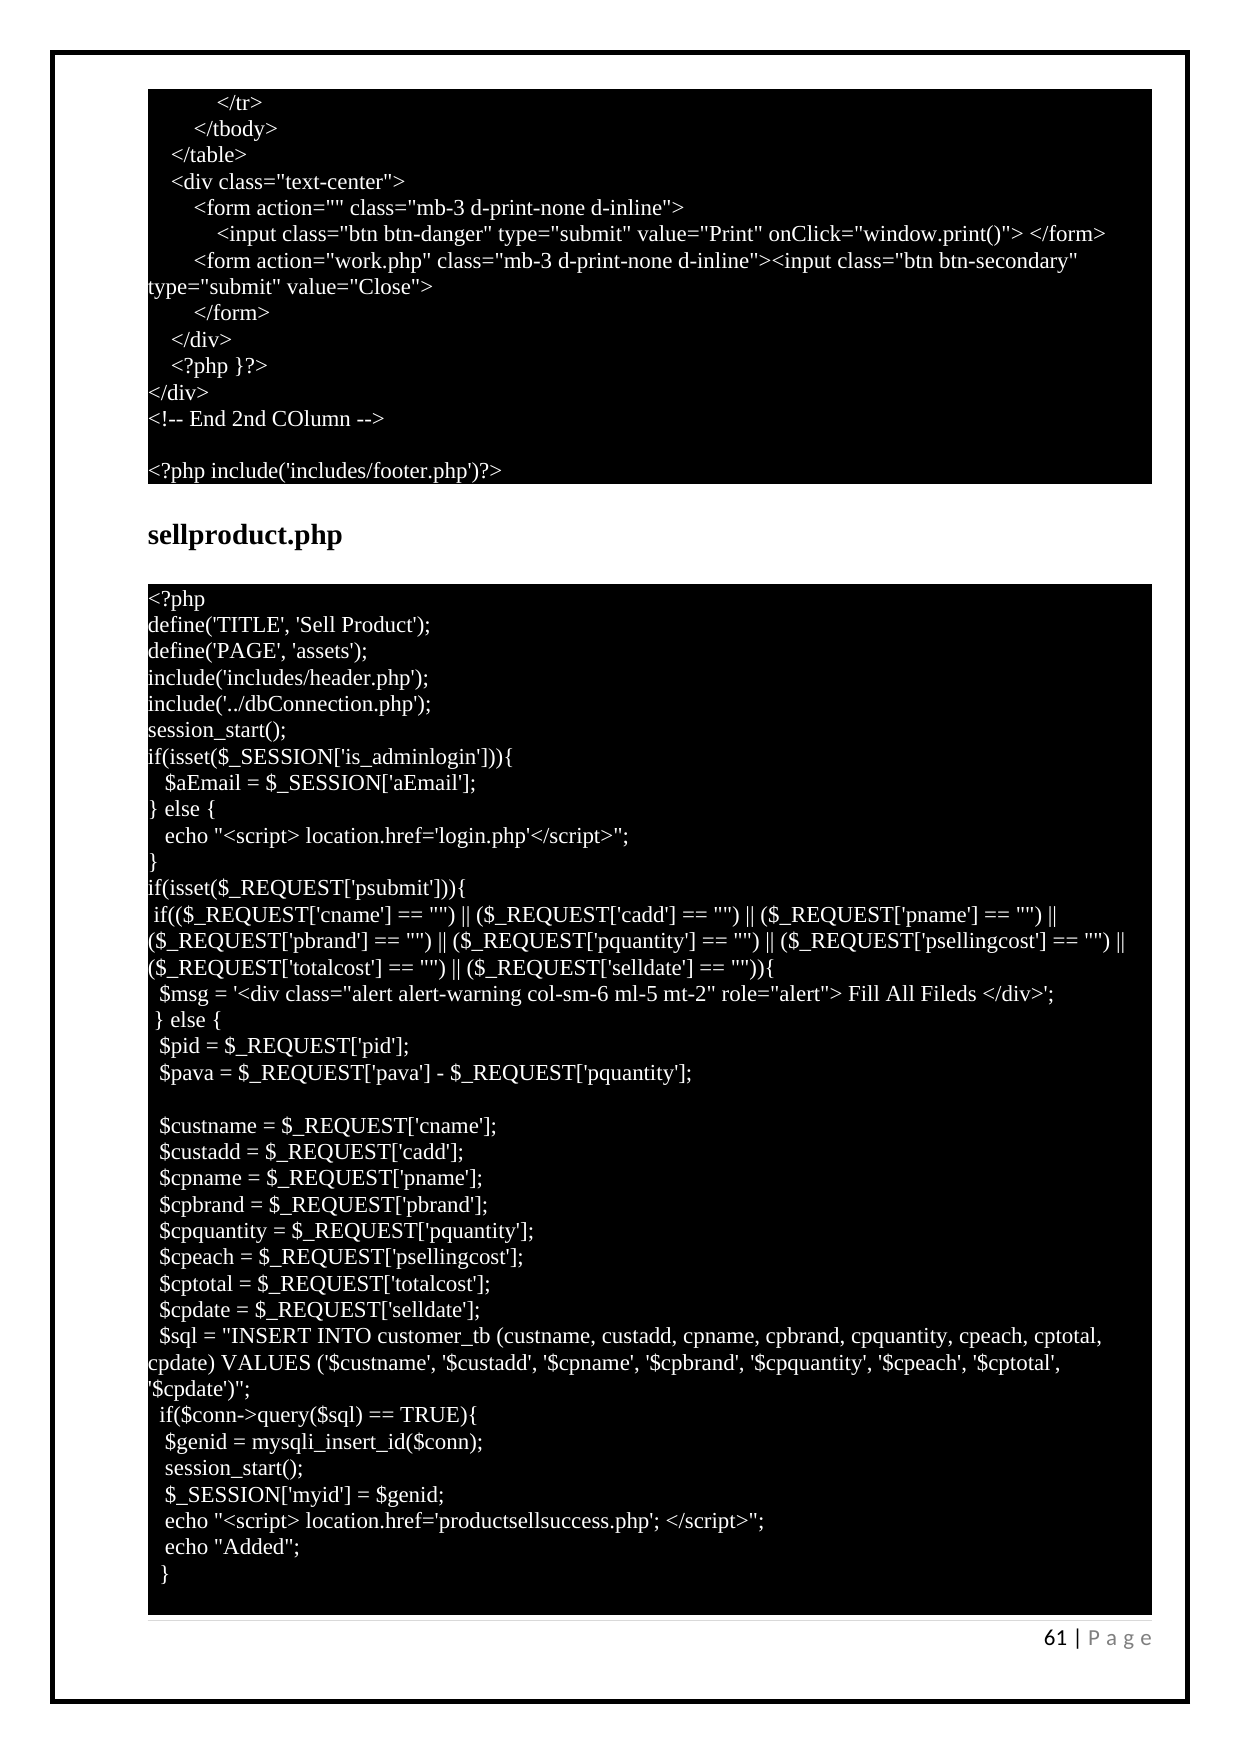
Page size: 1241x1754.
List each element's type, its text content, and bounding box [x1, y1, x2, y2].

text $cpdate = $_REQUEST['selldate']; [148, 1296, 1152, 1322]
text <input class="btn btn-danger" type="submit" value="Print" onClick="window.print()"> </form> [148, 220, 1152, 247]
text $cpname = $_REQUEST['pname']; [148, 1164, 1152, 1191]
text </div> [148, 326, 1152, 352]
text sellproduct.php [148, 517, 1152, 551]
text $aEmail = $_SESSION['aEmail']; [148, 769, 1152, 795]
text } else { [148, 795, 1152, 822]
text <form action="work.php" class="mb-3 d-print-none d-inline"><input class="btn btn-secondary" type="submit" value="Close"> [148, 247, 1152, 299]
text echo "<script> location.href='login.php'</script>"; [148, 822, 1152, 848]
text <?php include('includes/footer.php')?> [148, 458, 1152, 484]
text </div> [148, 378, 1152, 405]
text if(isset($_SESSION['is_adminlogin'])){ [148, 743, 1152, 769]
text $cpbrand = $_REQUEST['pbrand']; [148, 1191, 1152, 1217]
text <?php }?> [148, 352, 1152, 378]
text } [148, 1560, 1152, 1586]
text } else { [148, 1006, 1152, 1033]
text include('includes/header.php'); [148, 664, 1152, 690]
text <!-- End 2nd COlumn --> [148, 405, 1152, 431]
text $_SESSION['myid'] = $genid; [148, 1481, 1152, 1507]
text session_start(); [148, 716, 1152, 743]
text $msg = '<div class="alert alert-warning col-sm-6 ml-5 mt-2" role="alert"> Fill All Fileds </div>'; [148, 980, 1152, 1006]
text echo "<script> location.href='productsellsuccess.php'; </script>"; [148, 1507, 1152, 1533]
text $pava = $_REQUEST['pava'] - $_REQUEST['pquantity']; [148, 1059, 1152, 1085]
text <form action="" class="mb-3 d-print-none d-inline"> [148, 194, 1152, 220]
text define('PAGE', 'assets'); [148, 637, 1152, 664]
text <div class="text-center"> [148, 168, 1152, 194]
text $genid = mysqli_insert_id($conn); [148, 1428, 1152, 1454]
text $pid = $_REQUEST['pid']; [148, 1033, 1152, 1059]
text <?php [148, 584, 1152, 611]
text $cpeach = $_REQUEST['psellingcost']; [148, 1243, 1152, 1270]
text </tr> [148, 89, 1152, 115]
text } [148, 848, 1152, 874]
text session_start(); [148, 1454, 1152, 1481]
text $cpquantity = $_REQUEST['pquantity']; [148, 1217, 1152, 1243]
text </form> [148, 299, 1152, 326]
text $cptotal = $_REQUEST['totalcost']; [148, 1270, 1152, 1296]
text if(($_REQUEST['cname'] == "") || ($_REQUEST['cadd'] == "") || ($_REQUEST['pname'] == "") || ($_REQUEST['pbrand'] == "") || ($_REQUEST['pquantity'] == "") || ($_REQUEST['psellingcost'] == "") || ($_REQUEST['totalcost'] == "") || ($_REQUEST['selldate'] == "")){ [148, 901, 1152, 980]
text if($conn->query($sql) == TRUE){ [148, 1402, 1152, 1428]
text $custname = $_REQUEST['cname']; [148, 1112, 1152, 1138]
text $sql = "INSERT INTO customer_tb (custname, custadd, cpname, cpbrand, cpquantity, cpeach, cptotal, cpdate) VALUES ('$custname', '$custadd', '$cpname', '$cpbrand', '$cpquantity', '$cpeach', '$cptotal', '$cpdate')"; [148, 1322, 1152, 1402]
text echo "Added"; [148, 1533, 1152, 1560]
text $custadd = $_REQUEST['cadd']; [148, 1138, 1152, 1164]
text </table> [148, 141, 1152, 168]
text </tbody> [148, 115, 1152, 141]
text define('TITLE', 'Sell Product'); [148, 611, 1152, 637]
text include('../dbConnection.php'); [148, 690, 1152, 716]
text if(isset($_REQUEST['psubmit'])){ [148, 874, 1152, 901]
